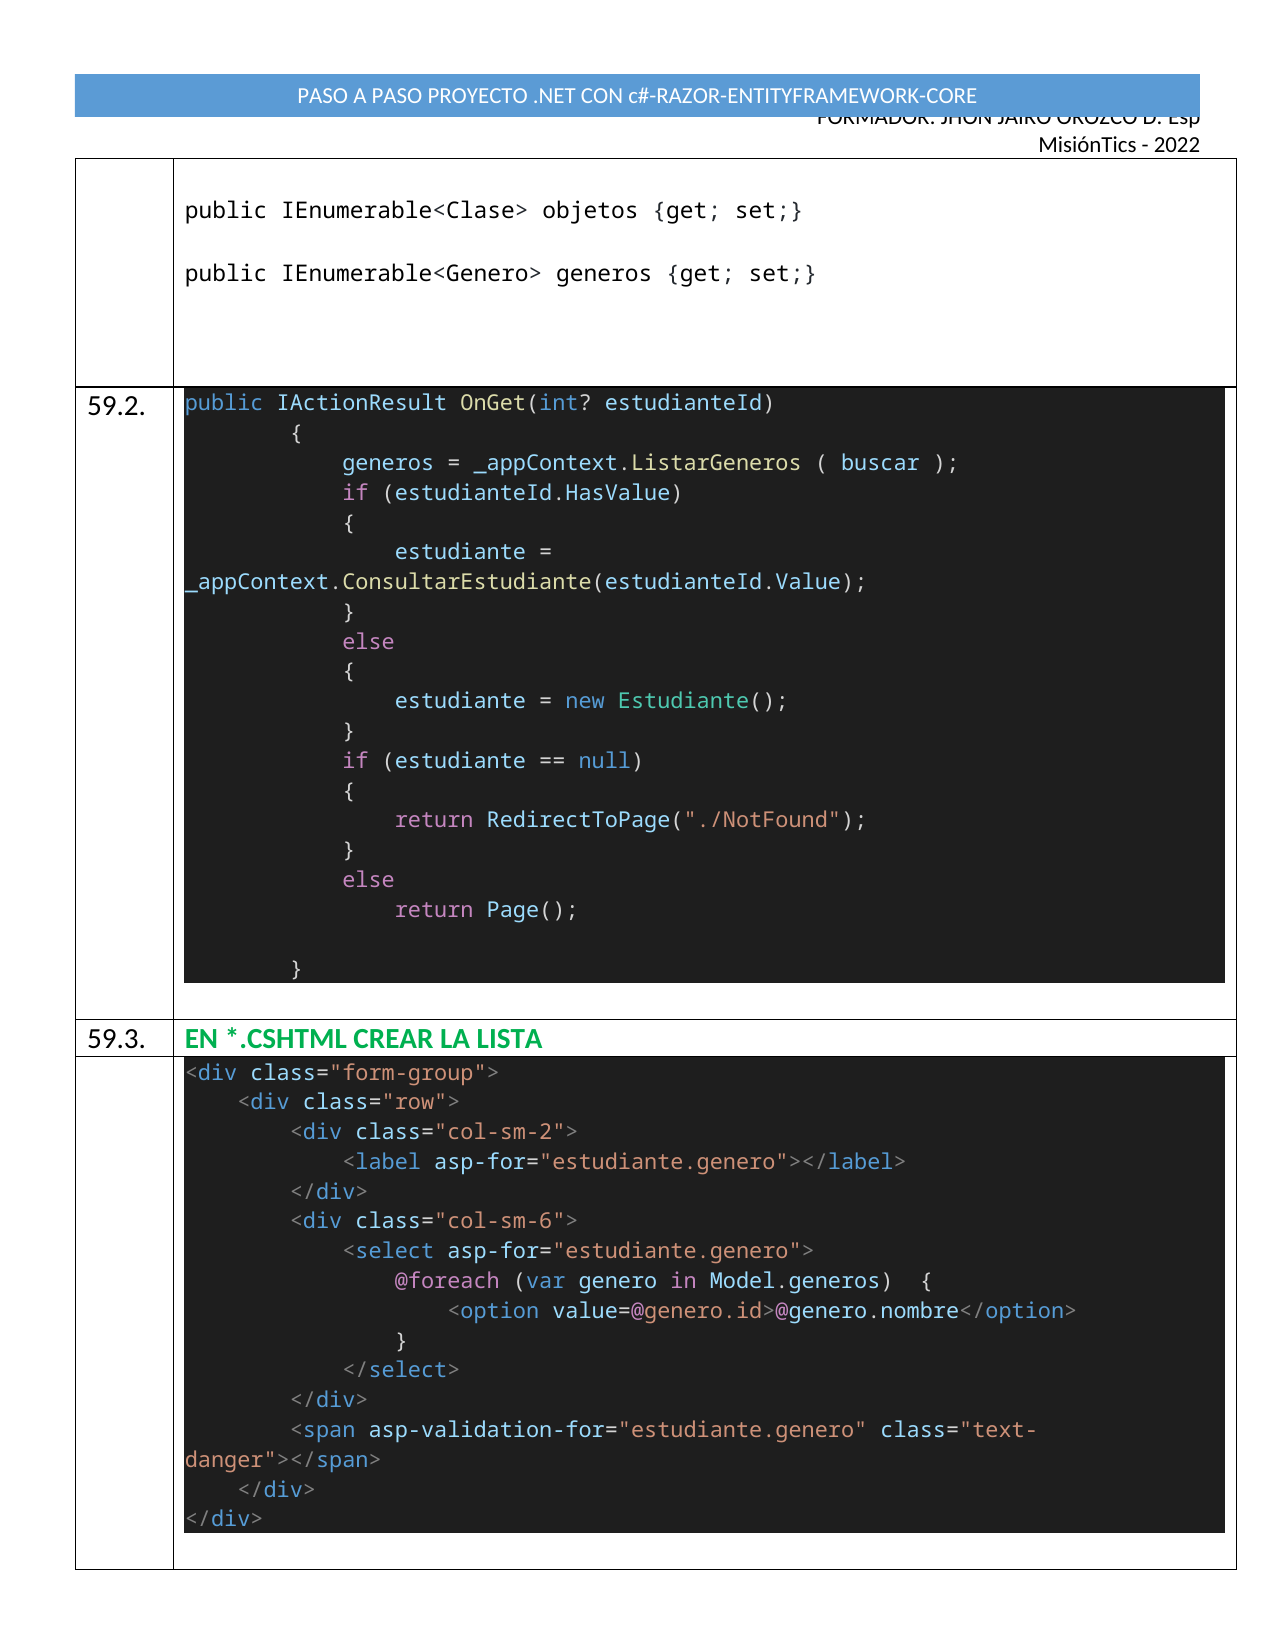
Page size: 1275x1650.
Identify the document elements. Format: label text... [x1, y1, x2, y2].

table_cell [76, 1057, 173, 1569]
table_cell public IActionResult OnGet(int? estudianteId) { generos = _appContext.ListarGeneros ( buscar ); if (estudianteId.HasValue) { estudiante = _appContext.ConsultarEstudiante(estudianteId.Value); } else { estudiante = new Estudiante(); } if (estudiante == null) { return RedirectToPage("./NotFound"); } else return Page(); } [174, 388, 1236, 1019]
table_cell [76, 159, 173, 386]
table_cell [76, 388, 173, 1019]
table_cell EN *.CSHTML CREAR LA LISTA [174, 1020, 1236, 1056]
table_cell <div class="form-group"> <div class="row"> <div class="col-sm-2"> <label asp-for="estudiante.genero"></label> </div> <div class="col-sm-6"> <select asp-for="estudiante.genero"> @foreach (var genero in Model.generos) { <option value=@genero.id>@genero.nombre</option> } </select> </div> <span asp-validation-for="estudiante.genero" class="text-danger"></span> </div> </div> [174, 1057, 1236, 1569]
table_cell [76, 1020, 173, 1056]
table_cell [174, 159, 1236, 386]
